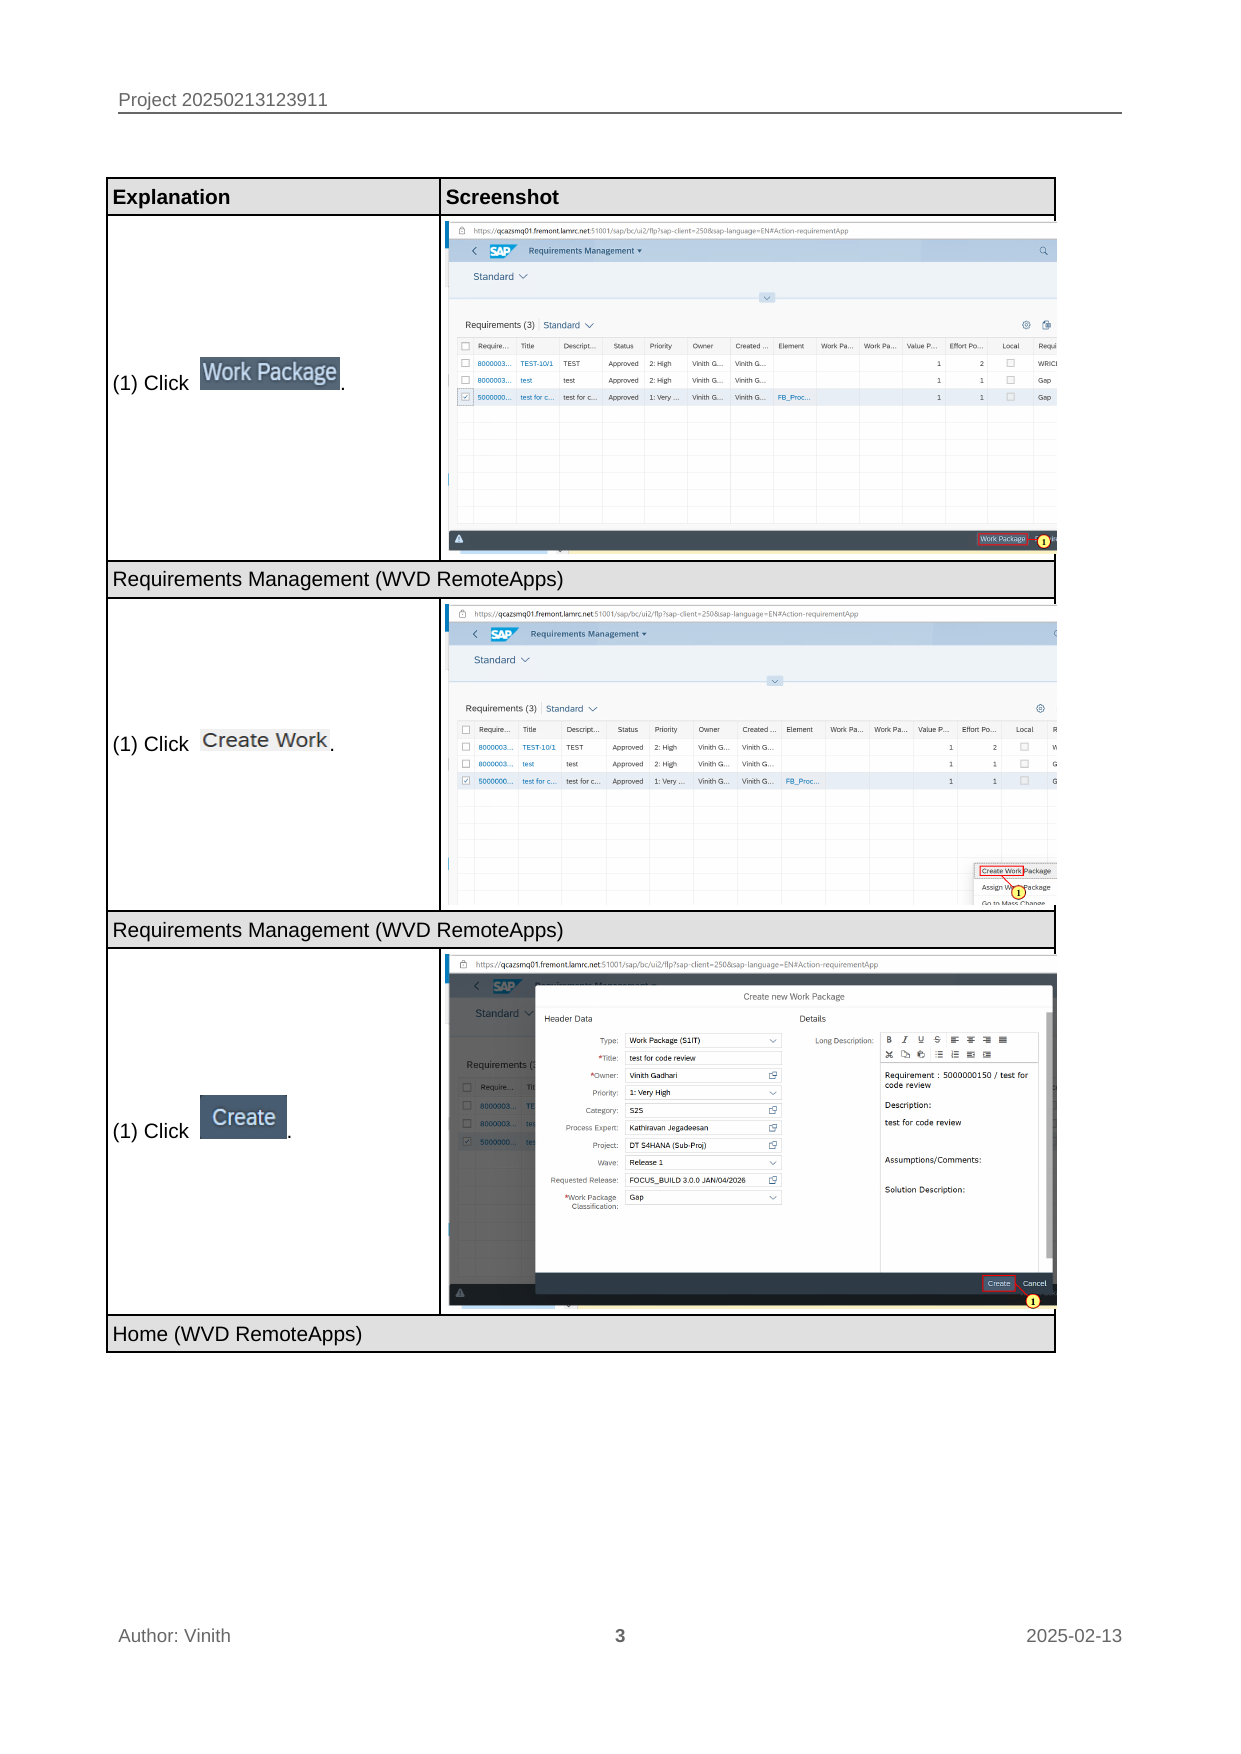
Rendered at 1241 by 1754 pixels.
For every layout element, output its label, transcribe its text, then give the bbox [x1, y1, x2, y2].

picture [200, 357, 340, 390]
table_cell [441, 949, 1054, 1314]
table_header Screenshot [441, 179, 1054, 214]
table_header Explanation [108, 179, 439, 214]
table_cell Requirements Management (WVD RemoteApps) [108, 912, 1054, 947]
table_cell (1) Click . [108, 216, 439, 560]
picture [445, 954, 1057, 1309]
picture [200, 729, 330, 751]
picture [445, 604, 1057, 905]
table_cell Home (WVD RemoteApps) [108, 1316, 1054, 1351]
table_cell Requirements Management (WVD RemoteApps) [108, 562, 1054, 597]
picture [445, 221, 1057, 554]
table_cell (1) Click . [108, 949, 439, 1314]
table_cell (1) Click . [108, 599, 439, 910]
table_cell [441, 216, 1054, 560]
picture [200, 1095, 287, 1139]
table_cell [441, 599, 1054, 910]
